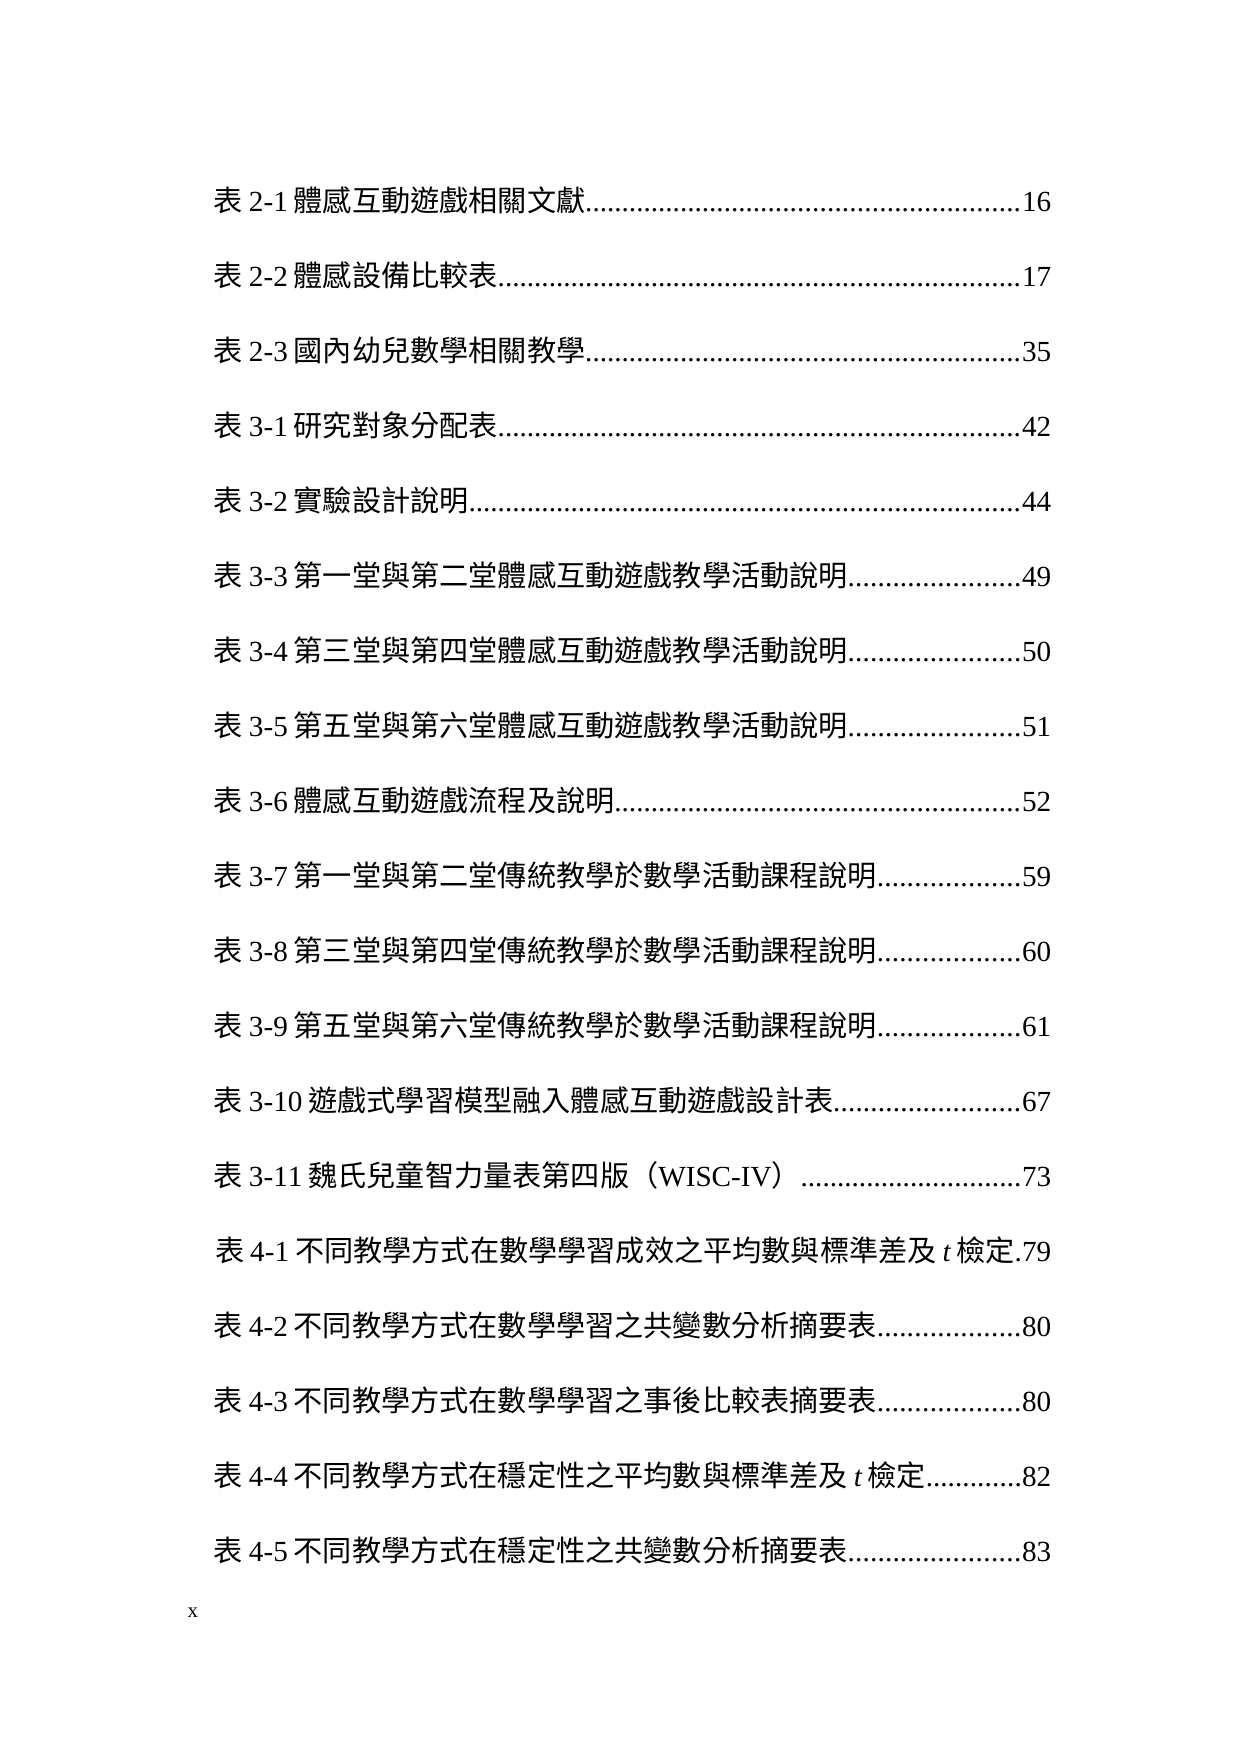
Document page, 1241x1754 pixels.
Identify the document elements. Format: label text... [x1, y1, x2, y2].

text 表3-1研究對象分配表 42 [214, 387, 1053, 462]
text 表4-4不同教學方式在穩定性之平均數與標準差及t檢定 82 [214, 1437, 1053, 1512]
text 表4-1不同教學方式在數學學習成效之平均數與標準差及t檢定 79 [215, 1212, 1053, 1287]
text 表3-11魏氏兒童智力量表第四版（WISC-IV） 73 [214, 1137, 1053, 1212]
text 表4-2不同教學方式在數學學習之共變數分析摘要表 80 [214, 1287, 1053, 1362]
text 表2-3國內幼兒數學相關教學 35 [214, 312, 1053, 387]
text 表2-2體感設備比較表 17 [214, 237, 1053, 312]
text 表4-5不同教學方式在穩定性之共變數分析摘要表 83 [214, 1512, 1053, 1587]
text 表3-6體感互動遊戲流程及說明 52 [214, 762, 1053, 837]
text 表3-4第三堂與第四堂體感互動遊戲教學活動說明 50 [214, 612, 1053, 687]
text 表3-8第三堂與第四堂傳統教學於數學活動課程說明 60 [214, 912, 1053, 987]
text 表3-9第五堂與第六堂傳統教學於數學活動課程說明 61 [214, 987, 1053, 1062]
text 表3-7第一堂與第二堂傳統教學於數學活動課程說明 59 [214, 837, 1053, 912]
text 表3-2實驗設計說明 44 [214, 462, 1053, 537]
text 表3-10遊戲式學習模型融入體感互動遊戲設計表 67 [214, 1062, 1053, 1137]
text 表4-3不同教學方式在數學學習之事後比較表摘要表 80 [214, 1362, 1053, 1437]
text 表3-5第五堂與第六堂體感互動遊戲教學活動說明 51 [214, 687, 1053, 762]
text 表2-1體感互動遊戲相關文獻 16 [214, 162, 1053, 237]
text 表3-3第一堂與第二堂體感互動遊戲教學活動說明 49 [214, 537, 1053, 612]
